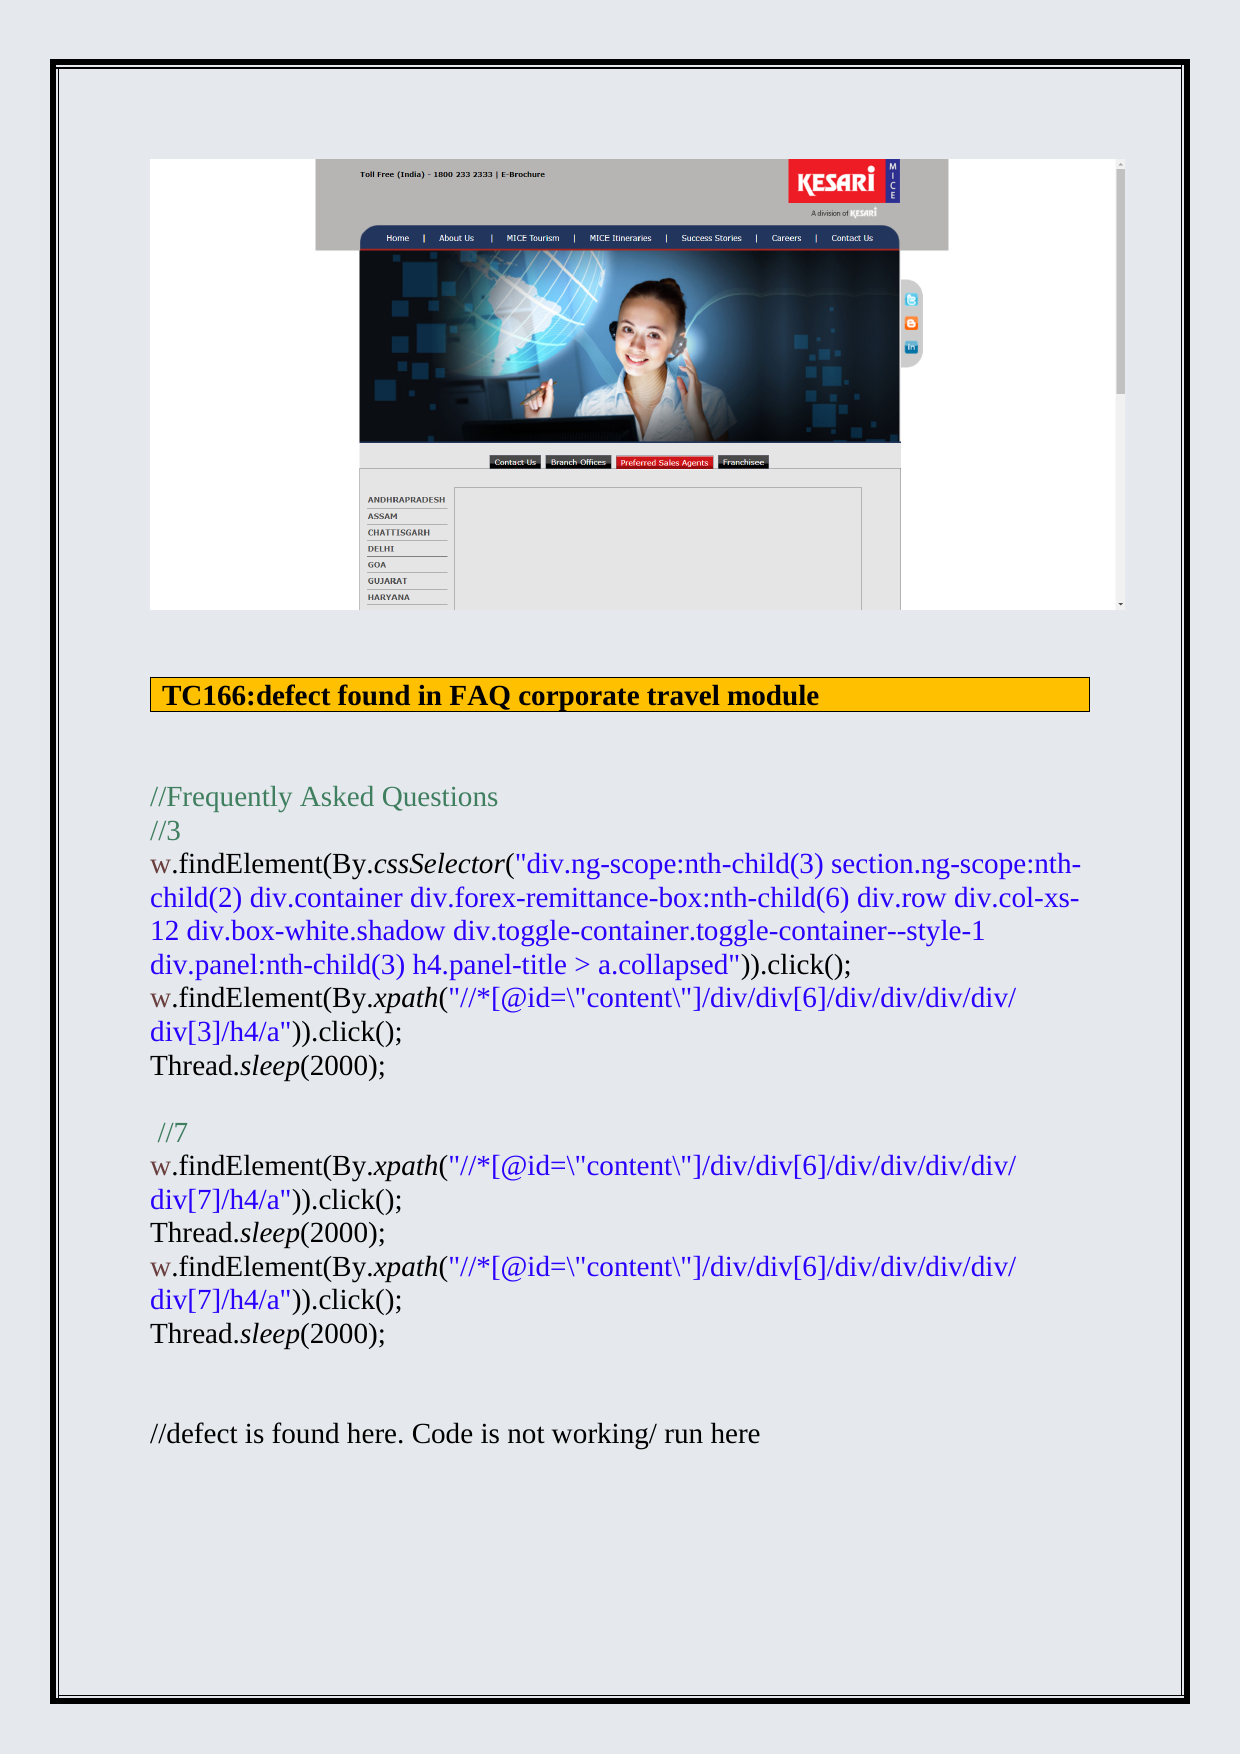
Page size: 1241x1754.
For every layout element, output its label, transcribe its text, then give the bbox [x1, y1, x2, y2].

text w.findElement(By.xpath("//*[@id=\"content\"]/div/div[6]/div/div/div/div/div[7]/h4/a")).click(); [150, 1148, 1090, 1215]
picture [150, 159, 1125, 610]
text Thread.sleep(2000); [150, 1215, 1090, 1249]
text //3 [150, 813, 1090, 846]
text w.findElement(By.cssSelector("div.ng-scope:nth-child(3) section.ng-scope:nth-child(2) div.container div.forex-remittance-box:nth-child(6) div.row div.col-xs-12 div.box-white.shadow div.toggle-container.toggle-container--style-1 div.panel:nth-child(3) h4.panel-title > a.collapsed")).click(); [150, 846, 1090, 981]
text Thread.sleep(2000); [150, 1316, 1090, 1349]
text //defect is found here. Code is not working/ run here [150, 1417, 1090, 1450]
table_header TC166:defect found in FAQ corporate travel module [151, 678, 1089, 711]
text Thread.sleep(2000); [150, 1048, 1090, 1081]
text w.findElement(By.xpath("//*[@id=\"content\"]/div/div[6]/div/div/div/div/div[7]/h4/a")).click(); [150, 1249, 1090, 1316]
text w.findElement(By.xpath("//*[@id=\"content\"]/div/div[6]/div/div/div/div/div[3]/h4/a")).click(); [150, 981, 1090, 1048]
text //Frequently Asked Questions [150, 779, 1090, 813]
text //7 [150, 1115, 1090, 1148]
